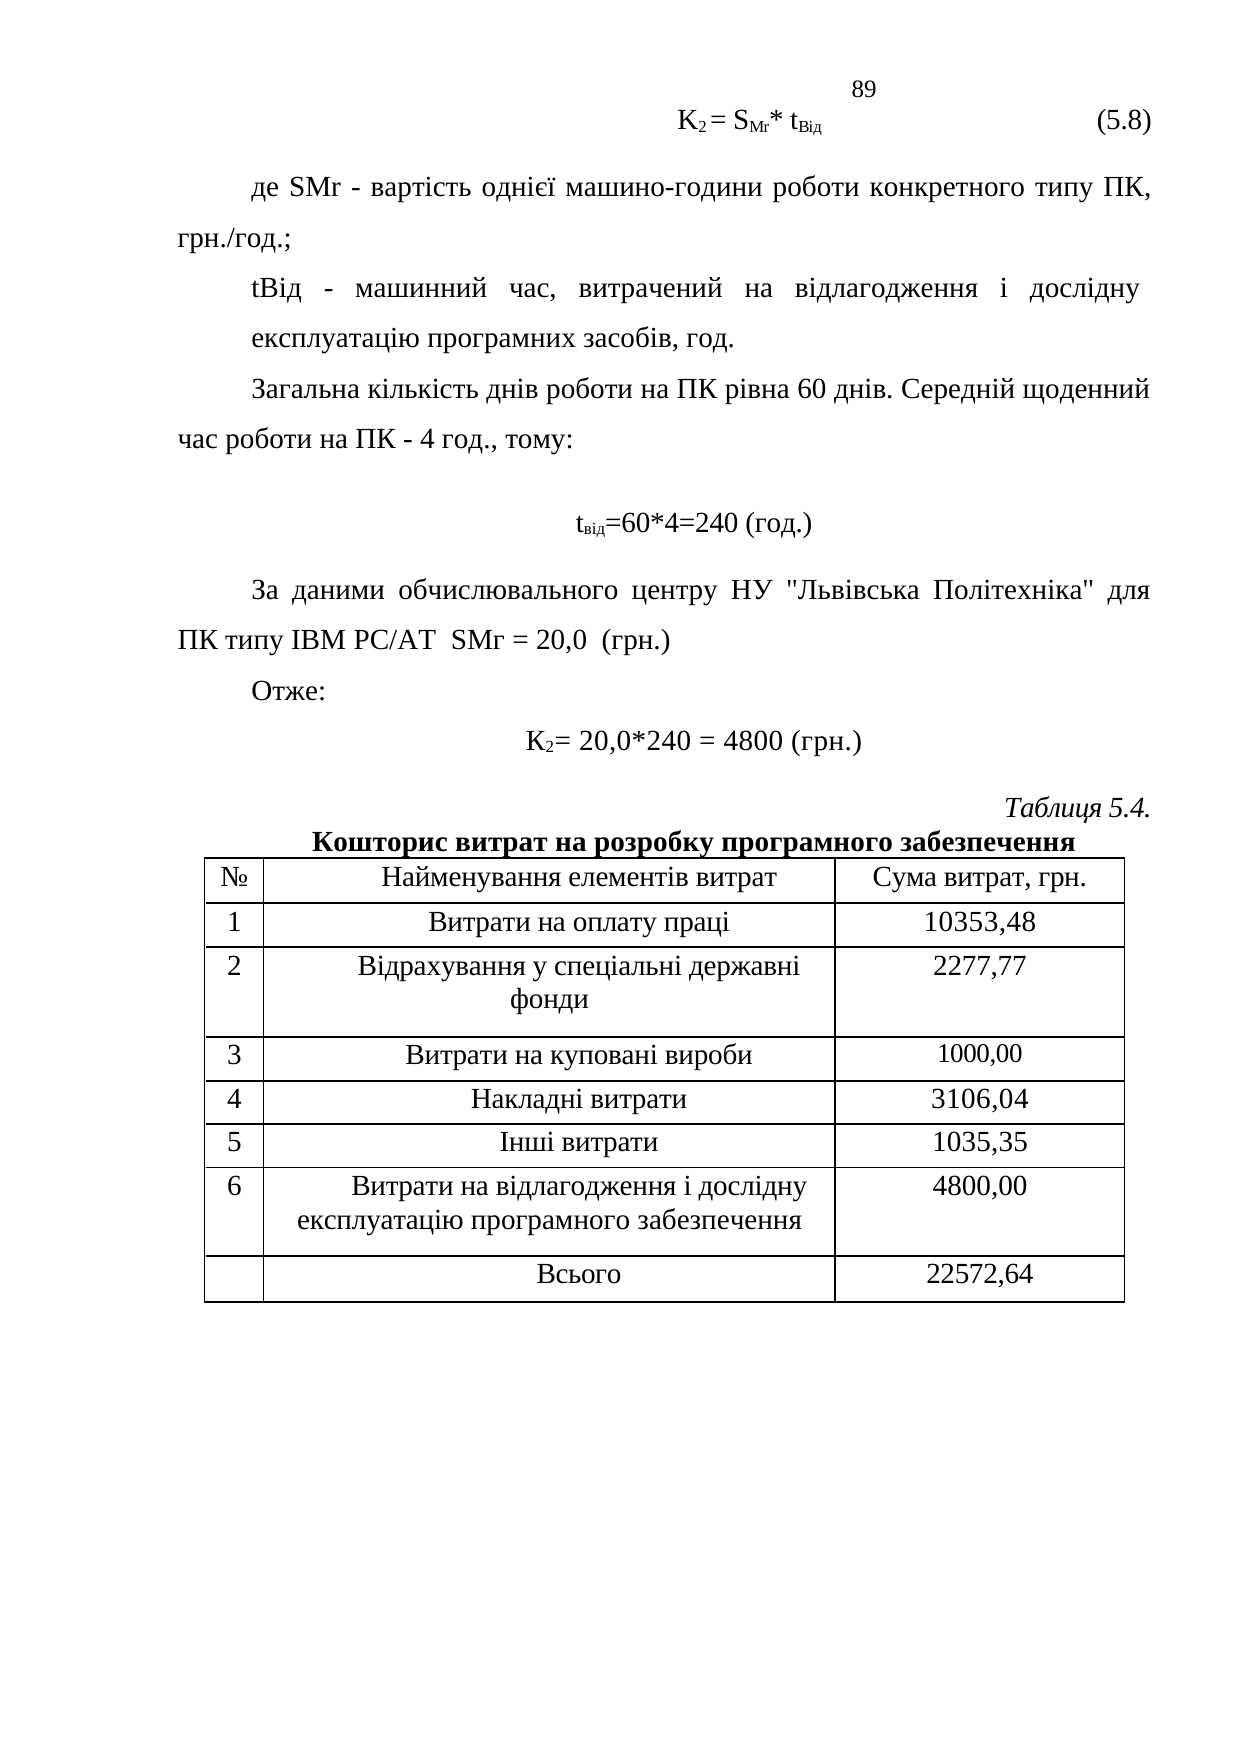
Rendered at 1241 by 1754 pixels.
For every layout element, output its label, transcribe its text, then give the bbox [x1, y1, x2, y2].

table_cell Відрахування у спеціальні державні фонди [264, 948, 834, 1036]
table_cell Витрати на оплату праці [264, 904, 834, 946]
table_header № [205, 859, 263, 902]
text де SMr - вартість однієї машино-години роботи конкретного типу ПК, грн./год.; [177, 169, 1152, 253]
text експлуатацію програмних засобів, год. [177, 321, 1152, 354]
table_header Найменування елементів витрат [264, 859, 834, 902]
text Кошторис витрат на розробку програмного забезпечення [177, 824, 1152, 857]
text tвiд=60*4=240 (год.) [177, 505, 1152, 538]
table_cell 10353,48 [836, 904, 1124, 946]
text tBід - машинний час, витрачений на відлагодження і дослідну [177, 270, 1152, 304]
table_cell 4 [205, 1081, 263, 1123]
table_cell Витрати на відлагодження і дослідну експлуатацію програмного забезпечення [264, 1168, 834, 1255]
table_cell 5 [205, 1124, 263, 1167]
table_cell 3 [205, 1037, 263, 1080]
table_cell Всього [264, 1257, 834, 1301]
text К2= 20,0*240 = 4800 (грн.) [177, 723, 1152, 757]
table_cell 1035,35 [836, 1125, 1124, 1167]
table_cell 1000,00 [836, 1038, 1124, 1080]
table_cell 4800,00 [836, 1168, 1124, 1255]
table_cell 1 [205, 903, 263, 946]
table_header Сума витрат, грн. [836, 859, 1124, 902]
table_cell 2277,77 [836, 948, 1124, 1036]
table_cell Інші витрати [264, 1125, 834, 1167]
text K2 = SMr* tBiд (5.8) [177, 102, 1152, 136]
text Таблиця 5.4. [177, 790, 1152, 824]
table_cell Витрати на куповані вироби [264, 1038, 834, 1080]
table_cell [205, 1256, 263, 1301]
text Загальна кількість днів роботи на ПК рівна 60 днів. Середній щоденний час роботи на ПК - 4 год., тому: [177, 371, 1152, 455]
table_cell 3106,04 [836, 1082, 1124, 1123]
text Отже: [177, 673, 1152, 706]
text За даними обчислювального центру НУ "Львівська Політехніка" для ПК типу IBM PC/AT SMг = 20,0 (грн.) [177, 572, 1152, 656]
table_cell Накладні витрати [264, 1082, 834, 1123]
table_cell 22572,64 [836, 1257, 1124, 1301]
table_cell 2 [205, 947, 263, 1036]
table_cell 6 [205, 1168, 263, 1255]
